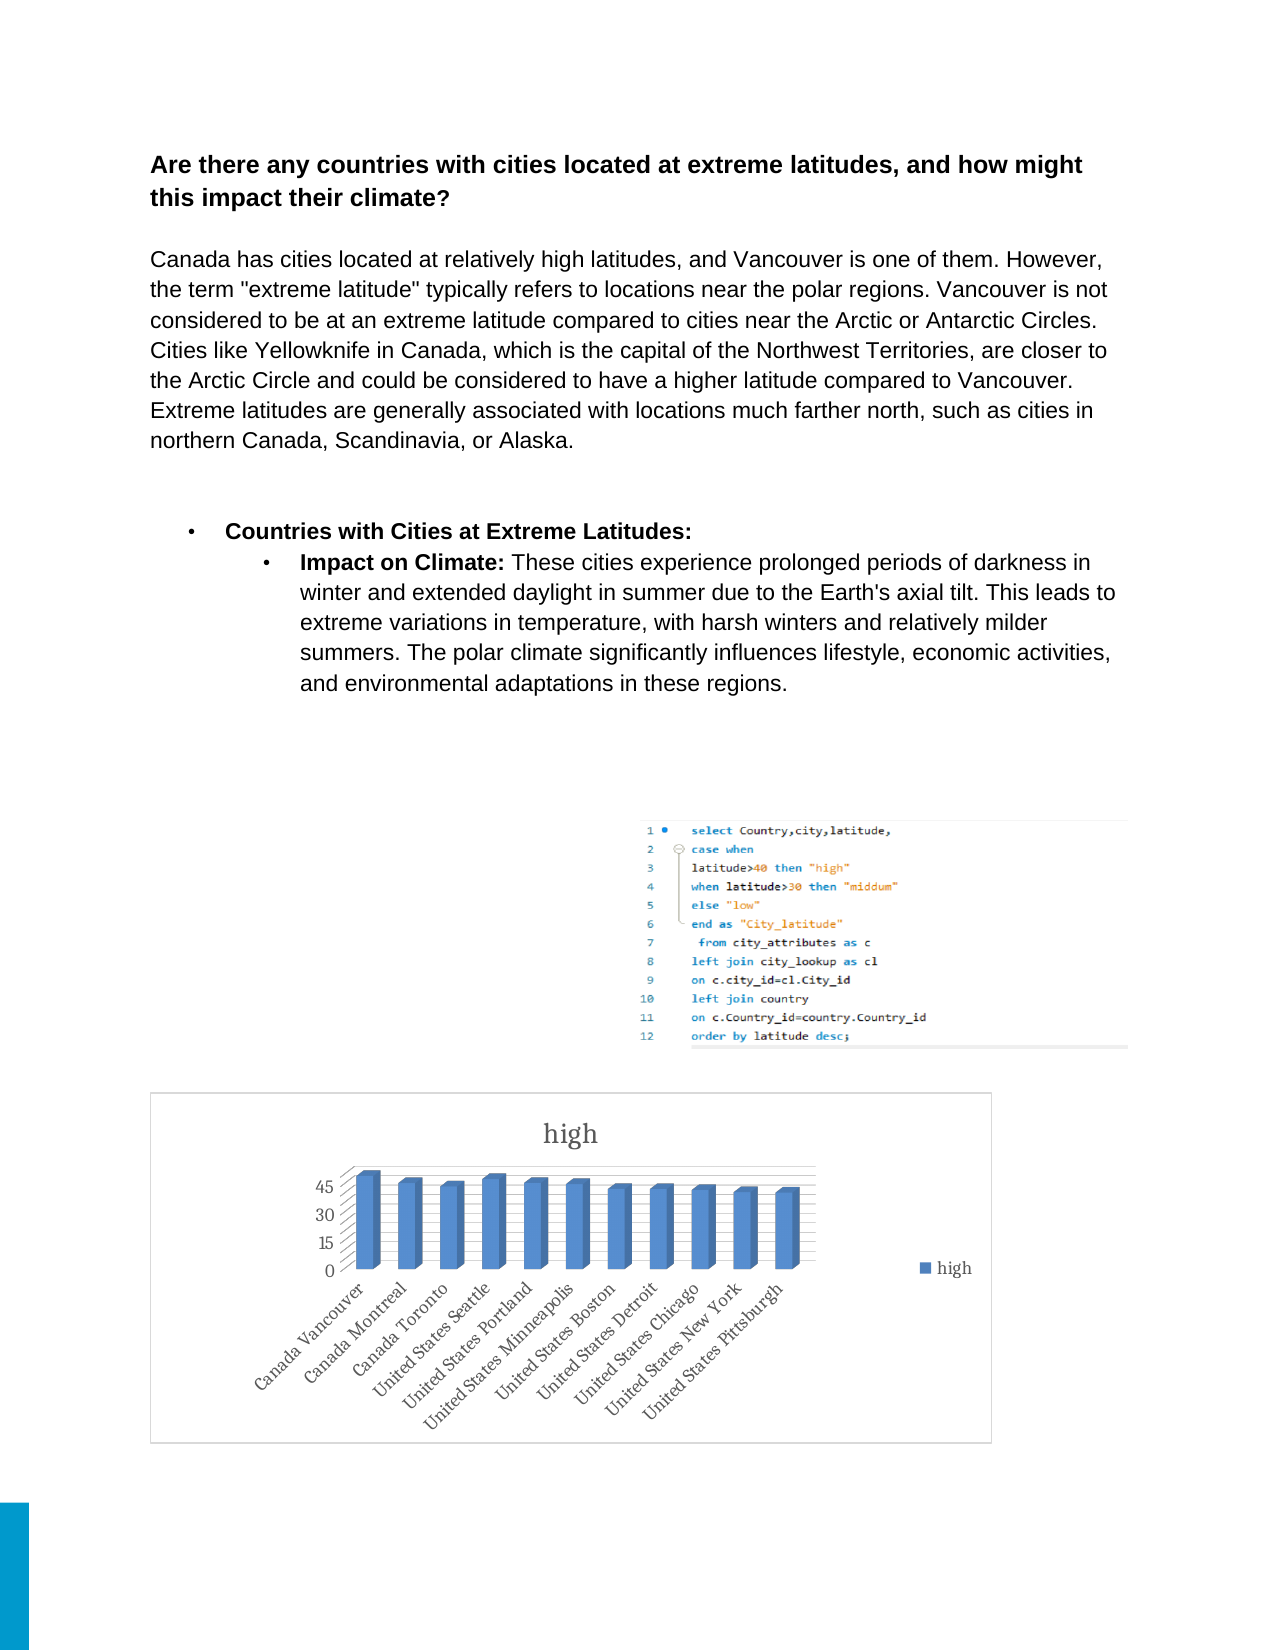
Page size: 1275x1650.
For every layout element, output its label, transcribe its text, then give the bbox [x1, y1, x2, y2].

text Are there any countries with cities located at extreme latitudes, and how might this impact their climate? [150, 150, 1125, 212]
picture [640, 820, 1128, 1049]
text Cities like Yellowknife in Canada, which is the capital of the Northwest Territories, are closer to the Arctic Circle and could be considered to have a higher latitude compared to Vancouver. Extreme latitudes are generally associated with locations much farther north, such as cities in northern Canada, Scandinavia, or Alaska. [150, 337, 1125, 454]
list Impact on Climate: These cities experience prolonged periods of darkness in winter and extended daylight in summer due to the Earth's axial tilt. This leads to extreme variations in temperature, with harsh winters and relatively milder summers. The polar climate significantly influences lifestyle, economic activities, and environmental adaptations in these regions. [262, 548, 1125, 696]
text Canada has cities located at relatively high latitudes, and Vancouver is one of them. However, the term "extreme latitude" typically refers to locations near the polar regions. Vancouver is not considered to be at an extreme latitude compared to cities near the Arctic or Antarctic Circles. [150, 246, 1125, 333]
list Countries with Cities at Extreme Latitudes: [187, 518, 1125, 544]
